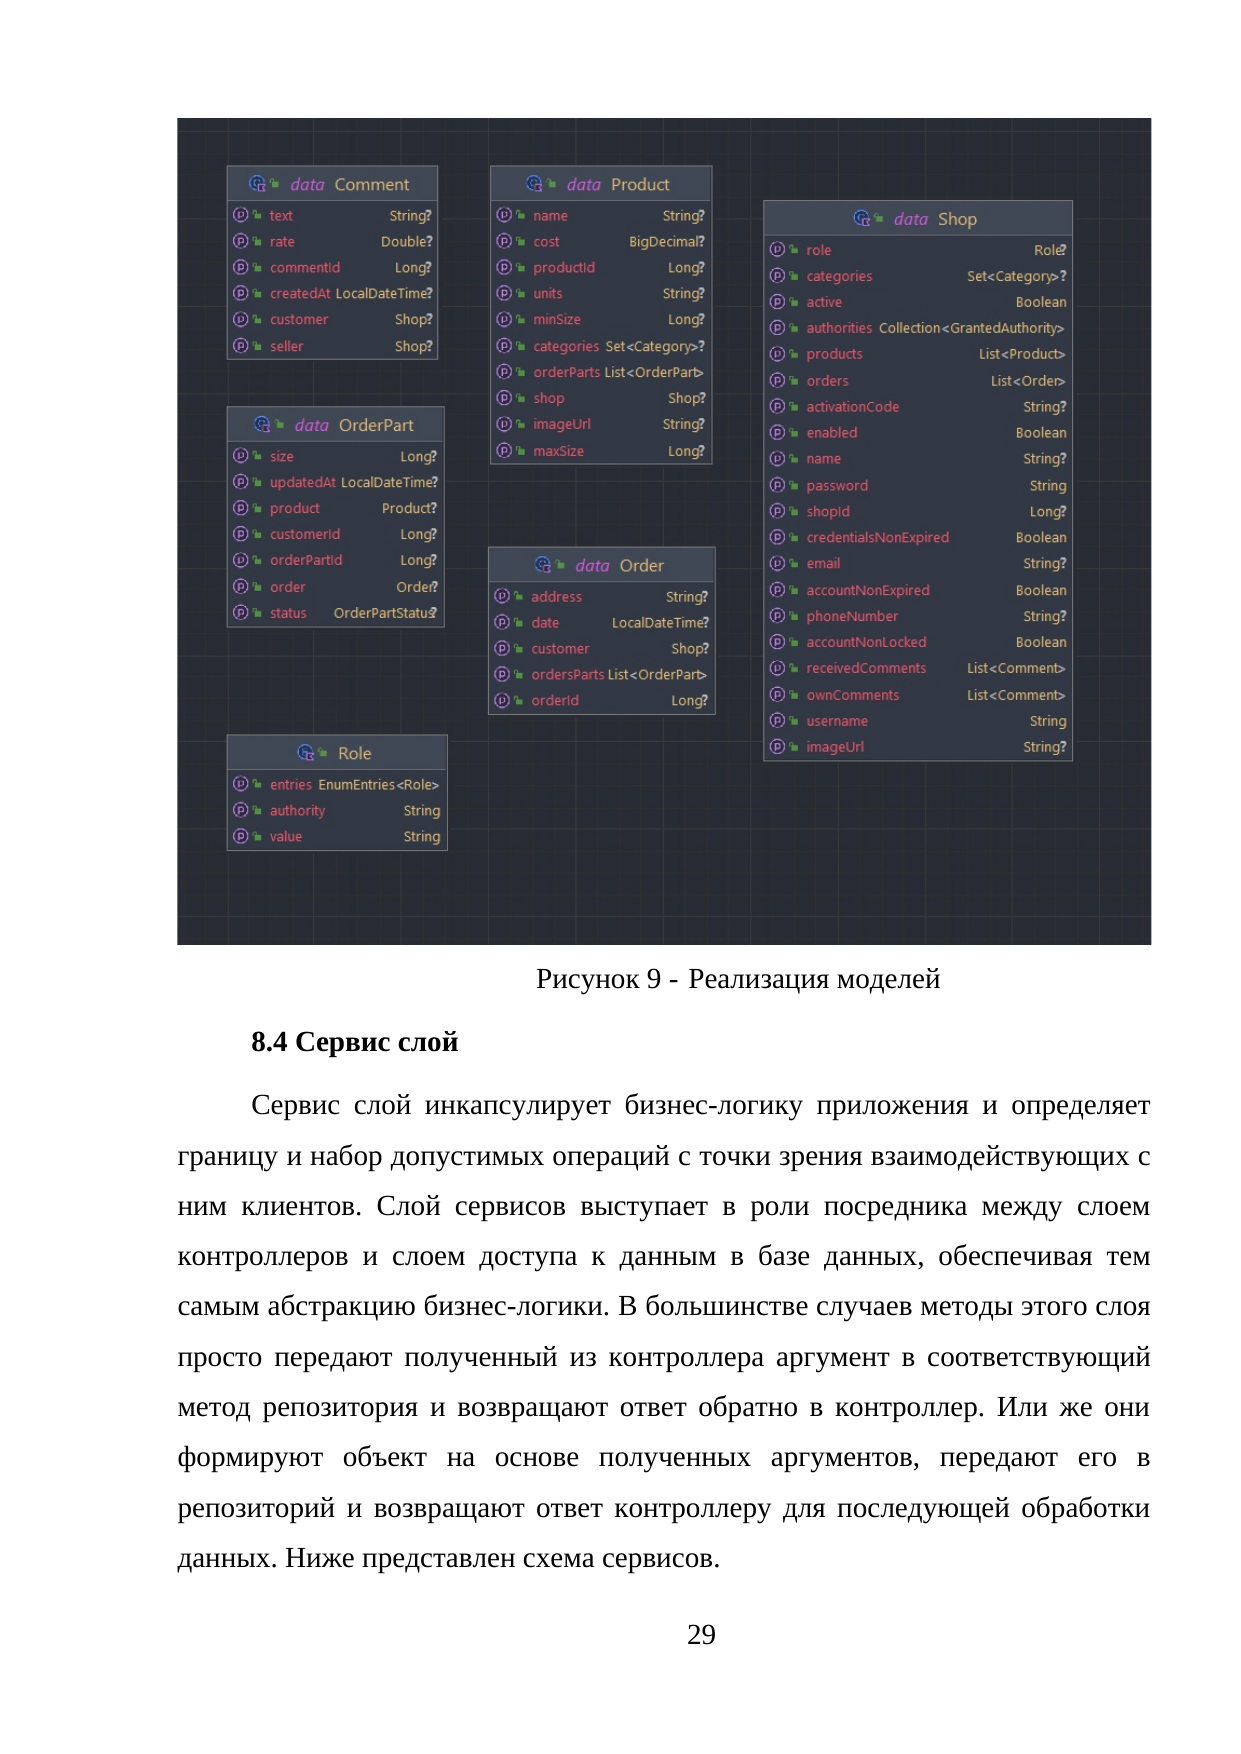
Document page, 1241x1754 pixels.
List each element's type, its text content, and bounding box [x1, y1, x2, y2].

picture [177, 118, 1152, 945]
text Реализация моделей [325, 962, 1152, 995]
text Сервис слой [251, 1024, 1152, 1058]
text Сервис слой инкапсулирует бизнес-логику приложения и определяет границу и набор допустимых операций с точки зрения взаимодействующих с ним клиентов. Слой сервисов выступает в роли посредника между слоем контроллеров и слоем доступа к данным в базе данных, обеспечивая тем самым абстракцию бизнес-логики. В большинстве случаев методы этого слоя просто передают полученный из контроллера аргумент в соответствующий метод репозитория и возвращают ответ обратно в контроллер. Или же они формируют объект на основе полученных аргументов, передают его в репозиторий и возвращают ответ контроллеру для последующей обработки данных. Ниже представлен схема сервисов. [177, 1087, 1152, 1574]
